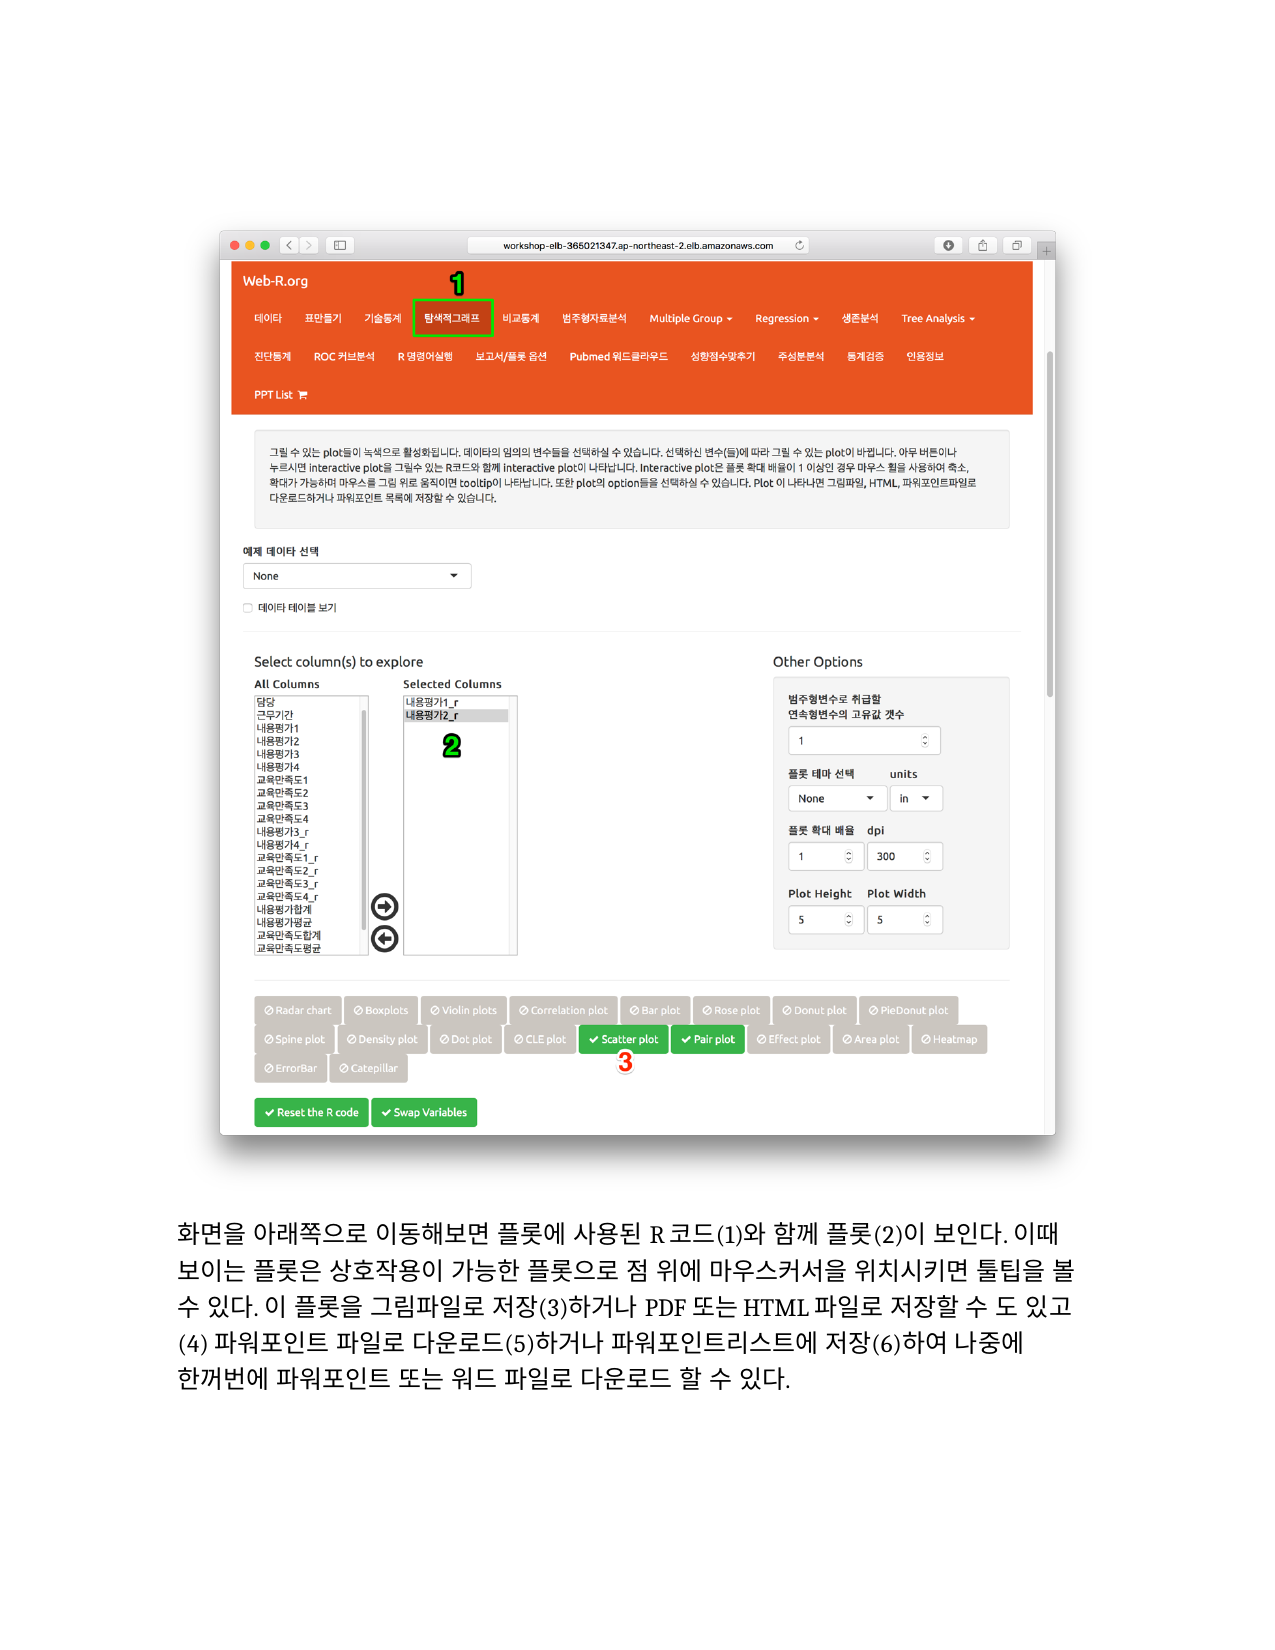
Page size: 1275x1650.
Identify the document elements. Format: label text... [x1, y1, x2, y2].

picture [177, 206, 1098, 1196]
text 화면을 아래쪽으로 이동해보면 플롯에 사용된 R코드(1)와 함께 플롯(2)이 보인다. 이때 보이는 플롯은 상호작용이 가능한 플롯으로 점 위에 마우스커서을 위치시키면 툴팁을 볼 수 있다. 이 플롯을 그림파일로 저장(3)하거나 PDF 또는HTML파일로 저장할 수 도 있고(4) 파워포인트 파일로 다운로드(5)하거나 파워포인트리스트에 저장(6)하여 나중에 한꺼번에 파워포인트 또는 워드 파일로 다운로드 할 수 있다. [177, 1215, 1098, 1396]
